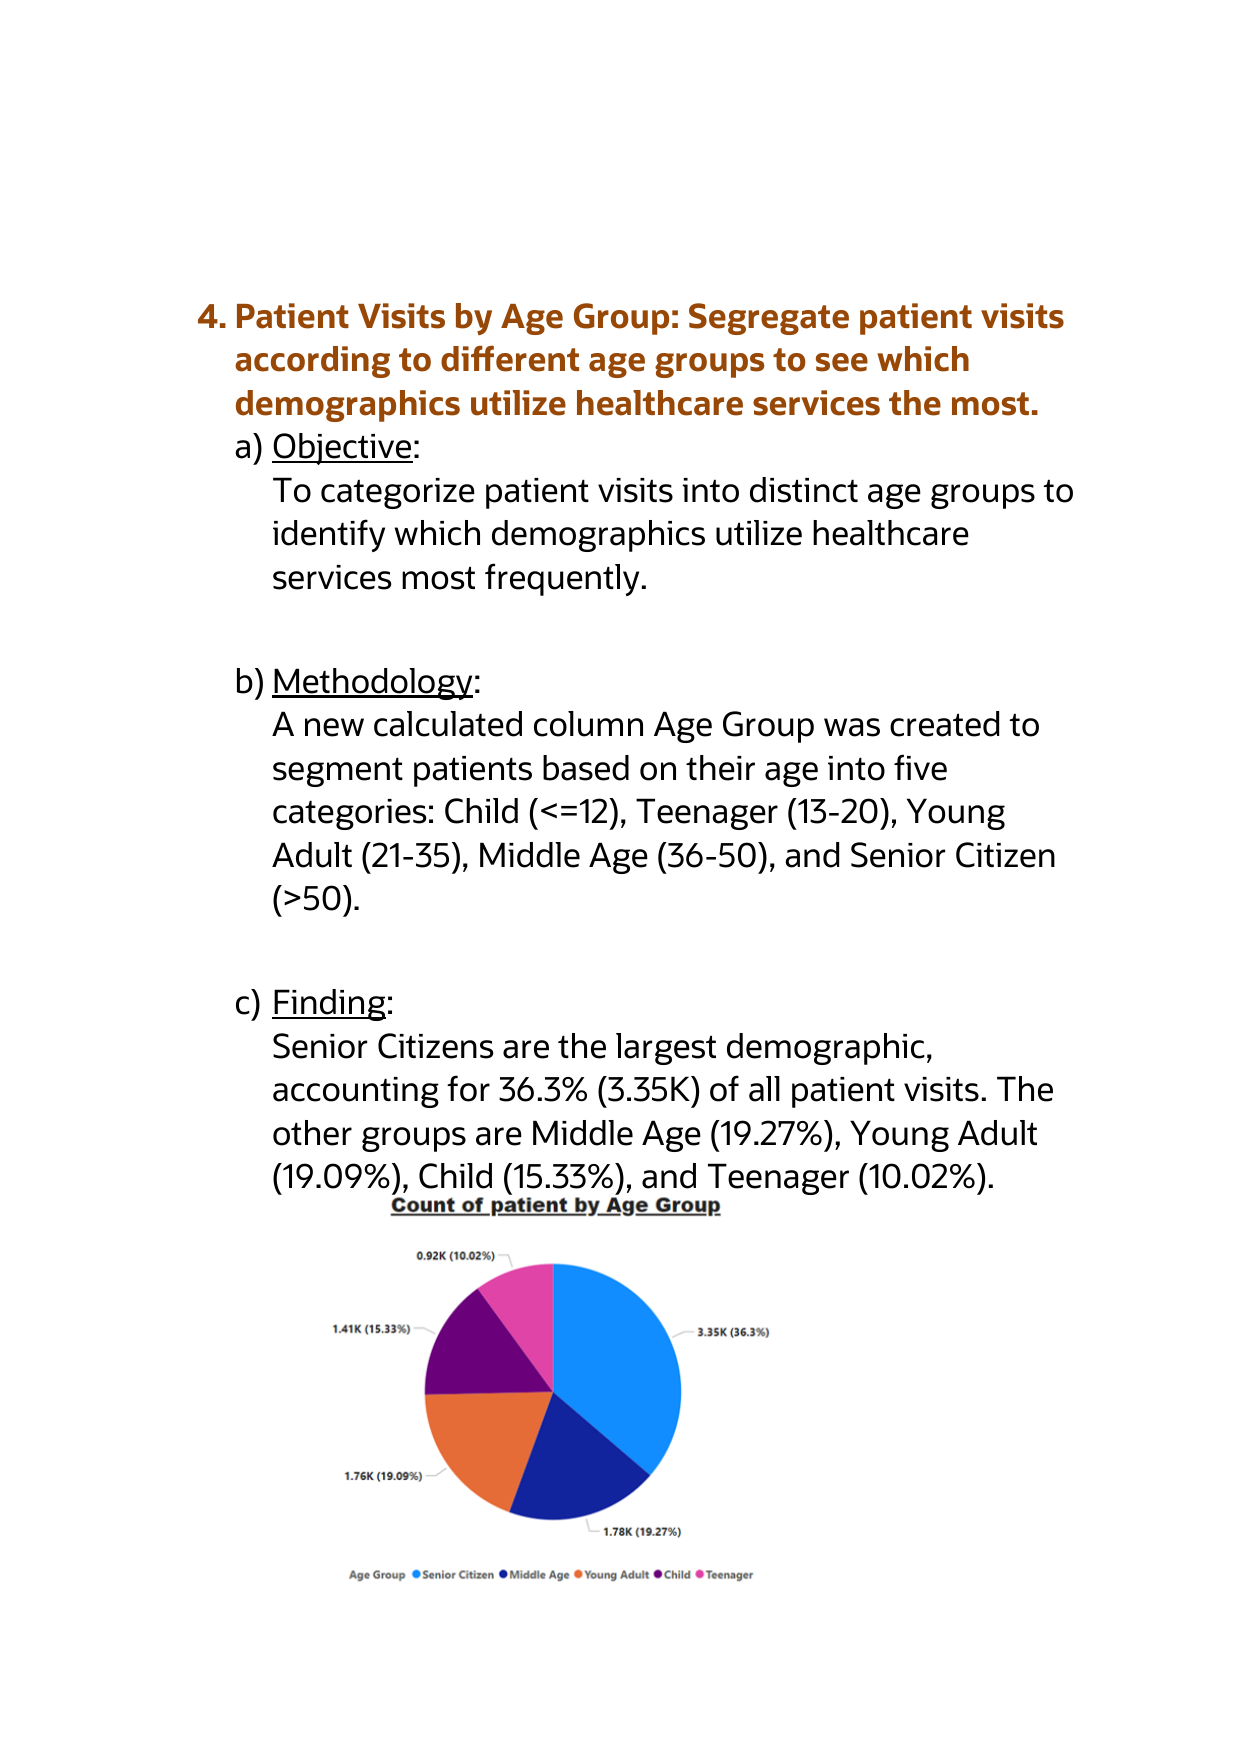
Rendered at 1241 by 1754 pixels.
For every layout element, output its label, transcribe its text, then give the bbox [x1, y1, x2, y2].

list A new calculated column Age Group was created to segment patients based on their age into five categories: Child (<=12), Teenager (13-20), Young Adult (21-35), Middle Age (36-50), and Senior Citizen (>50). [272, 701, 1090, 919]
list Patient Visits by Age Group: Segregate patient visits according to different age groups to see which demographics utilize healthcare services the most. [197, 293, 1090, 423]
list Objective: [234, 423, 1090, 467]
list Senior Citizens are the largest demographic, accounting for 36.3% (3.35K) of all patient visits. The other groups are Middle Age (19.27%), Young Adult (19.09%), Child (15.33%), and Teenager (10.02%). [272, 1023, 1090, 1197]
list Methodology: [234, 658, 1090, 701]
list Finding: [234, 979, 1090, 1023]
picture [271, 1197, 832, 1584]
list To categorize patient visits into distinct age groups to identify which demographics utilize healthcare services most frequently. [272, 467, 1090, 598]
